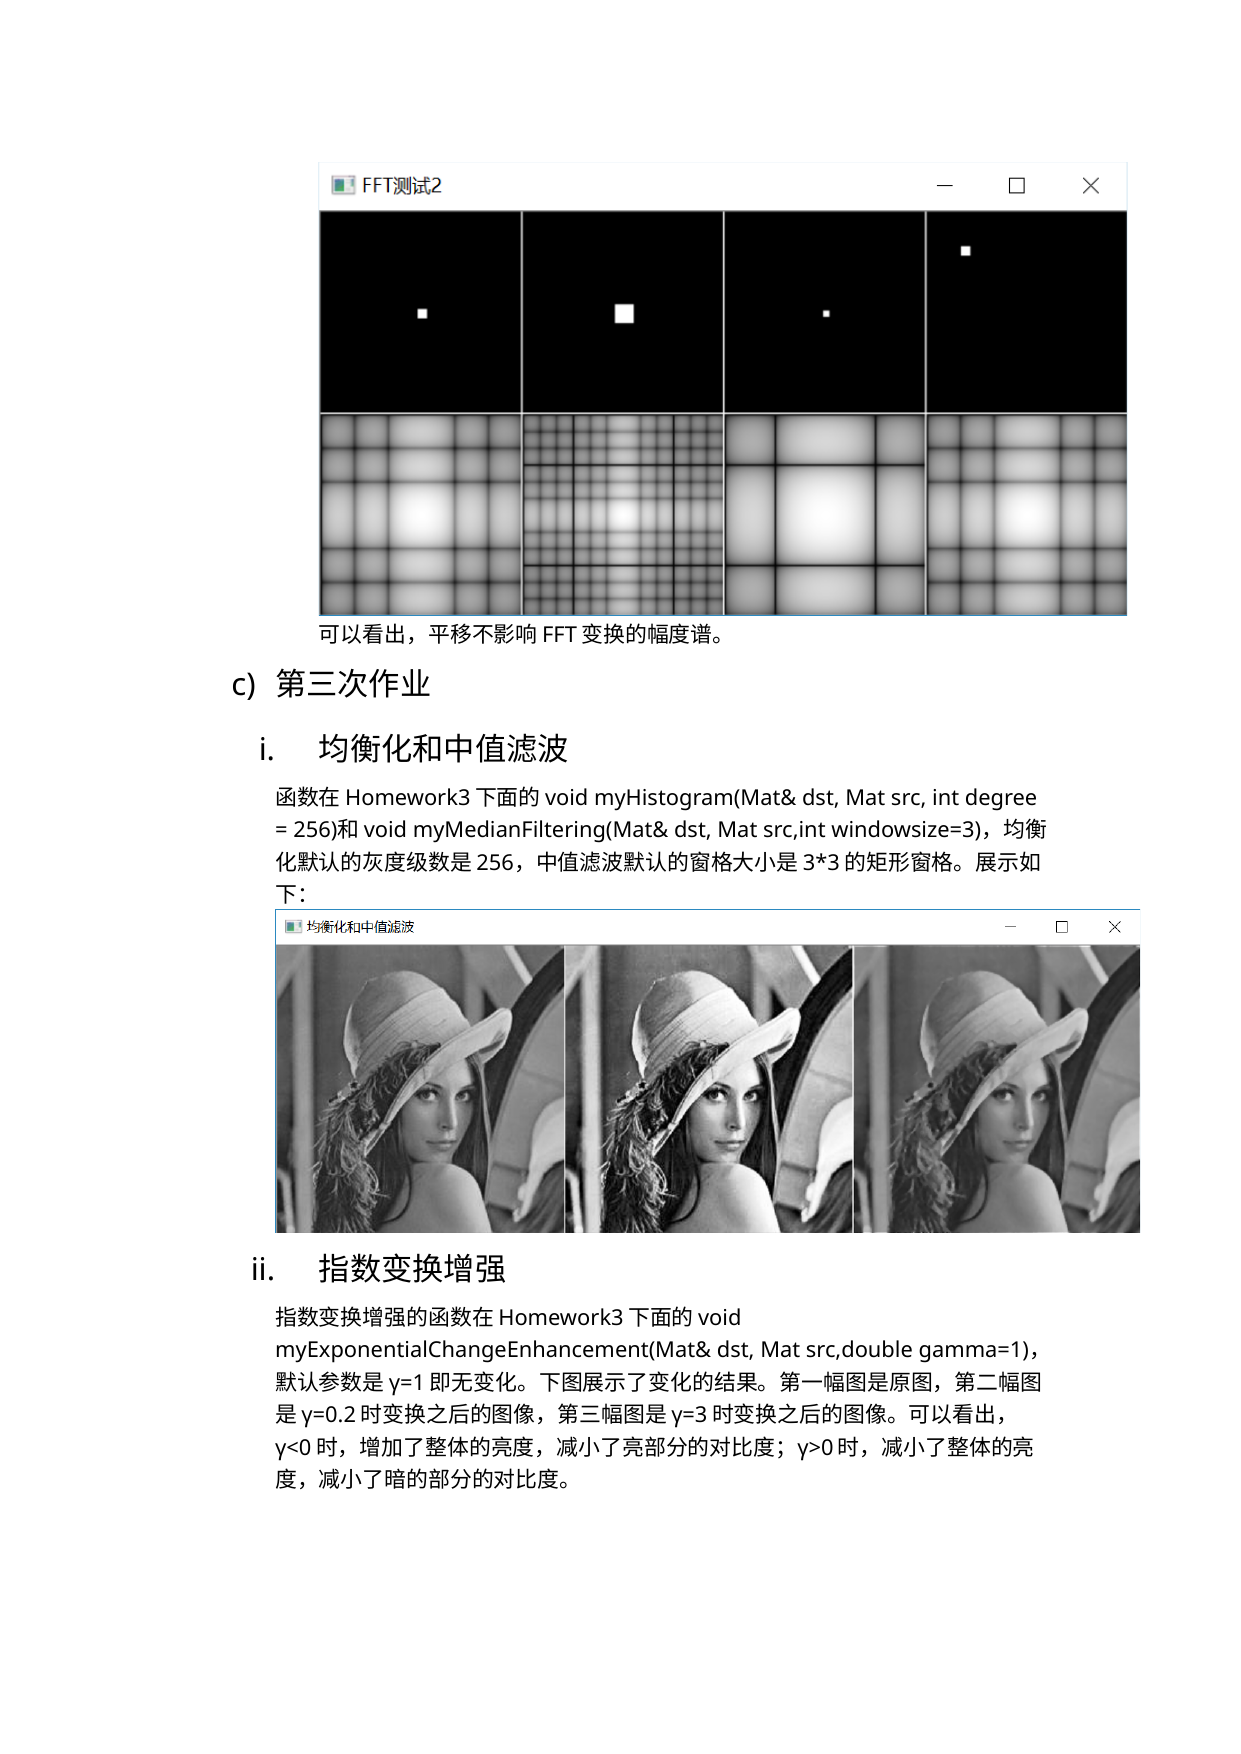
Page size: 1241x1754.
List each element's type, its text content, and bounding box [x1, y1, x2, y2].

text 指数变换增强的函数在Homework3下面的void myExponentialChangeEnhancement(Mat& dst, Mat src,double gamma=1)，默认参数是γ=1即无变化。下图展示了变化的结果。第一幅图是原图，第二幅图是γ=0.2时变换之后的图像，第三幅图是γ=3时变换之后的图像。可以看出，γ<0时，增加了整体的亮度，减小了亮部分的对比度；γ>0时，减小了整体的亮度，减小了暗的部分的对比度。 [275, 1299, 1053, 1494]
list 函数在Homework3下面的void myHistogram(Mat& dst, Mat src, int degree = 256)和void myMedianFiltering(Mat& dst, Mat src,int windowsize=3)，均衡化默认的灰度级数是256，中值滤波默认的窗格大小是3*3的矩形窗格。展示如下： [275, 779, 1053, 909]
list 均衡化和中值滤波 [275, 714, 1053, 779]
picture [318, 162, 1128, 616]
list 指数变换增强 [275, 1234, 1053, 1299]
picture [275, 909, 1141, 1233]
list 可以看出，平移不影响FFT变换的幅度谱。 [319, 617, 1053, 649]
list 第三次作业 [231, 649, 1053, 714]
